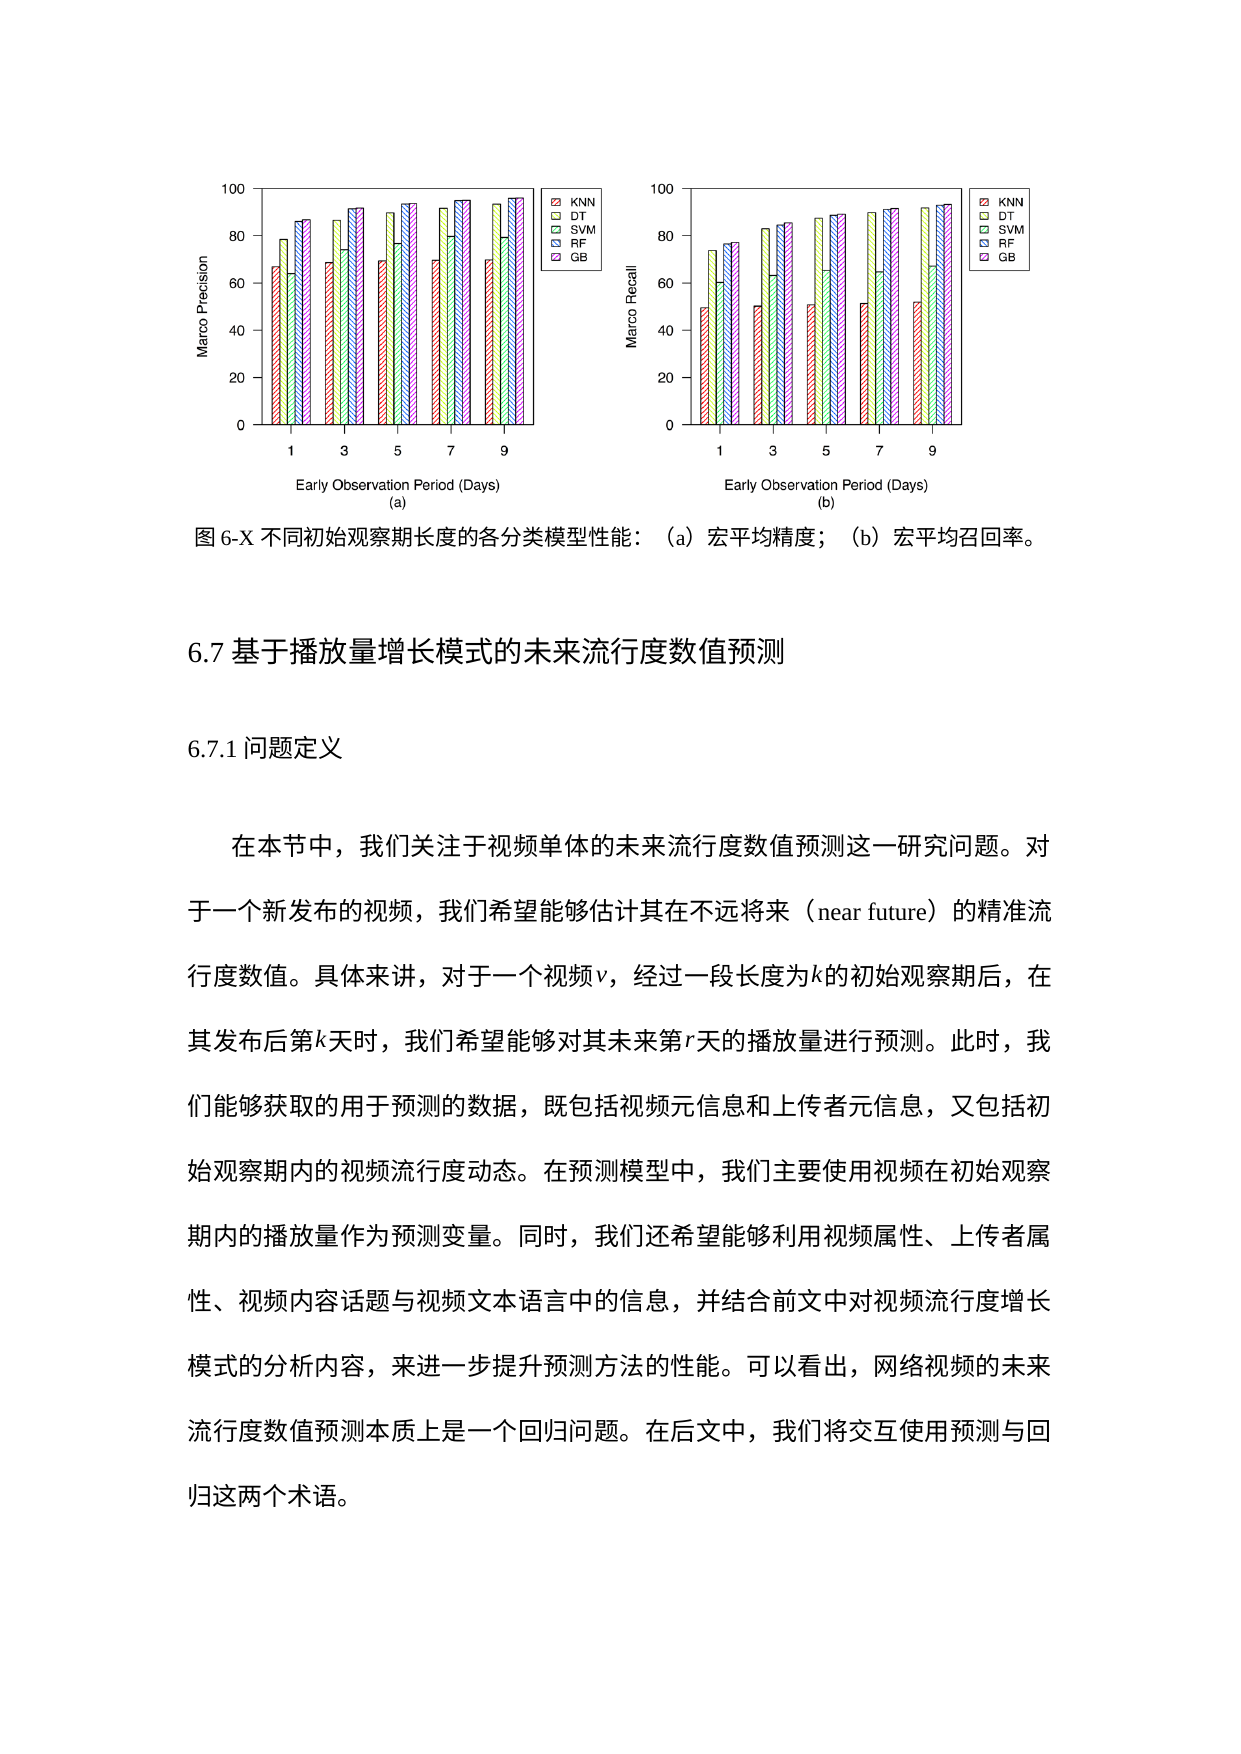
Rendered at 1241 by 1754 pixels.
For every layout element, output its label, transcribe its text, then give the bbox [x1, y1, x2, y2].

text 问题定义 [187, 714, 1053, 779]
picture [192, 169, 1049, 512]
text 基于播放量增长模式的未来流行度数值预测 [187, 617, 1053, 682]
text 图6-X 不同初始观察期长度的各分类模型性能：（a）宏平均精度；（b）宏平均召回率。 [187, 519, 1053, 552]
text 在本节中，我们关注于视频单体的未来流行度数值预测这一研究问题。对于一个新发布的视频，我们希望能够估计其在不远将来（near future）的精准流行度数值。具体来讲，对于一个视频，经过一段长度为的初始观察期后，在其发布后第天时，我们希望能够对其未来第天的播放量进行预测。此时，我们能够获取的用于预测的数据，既包括视频元信息和上传者元信息，又包括初始观察期内的视频流行度动态。在预测模型中，我们主要使用视频在初始观察期内的播放量作为预测变量。同时，我们还希望能够利用视频属性、上传者属性、视频内容话题与视频文本语言中的信息，并结合前文中对视频流行度增长模式的分析内容，来进一步提升预测方法的性能。可以看出，网络视频的未来流行度数值预测本质上是一个回归问题。在后文中，我们将交互使用预测与回归这两个术语。 [187, 812, 1053, 1527]
